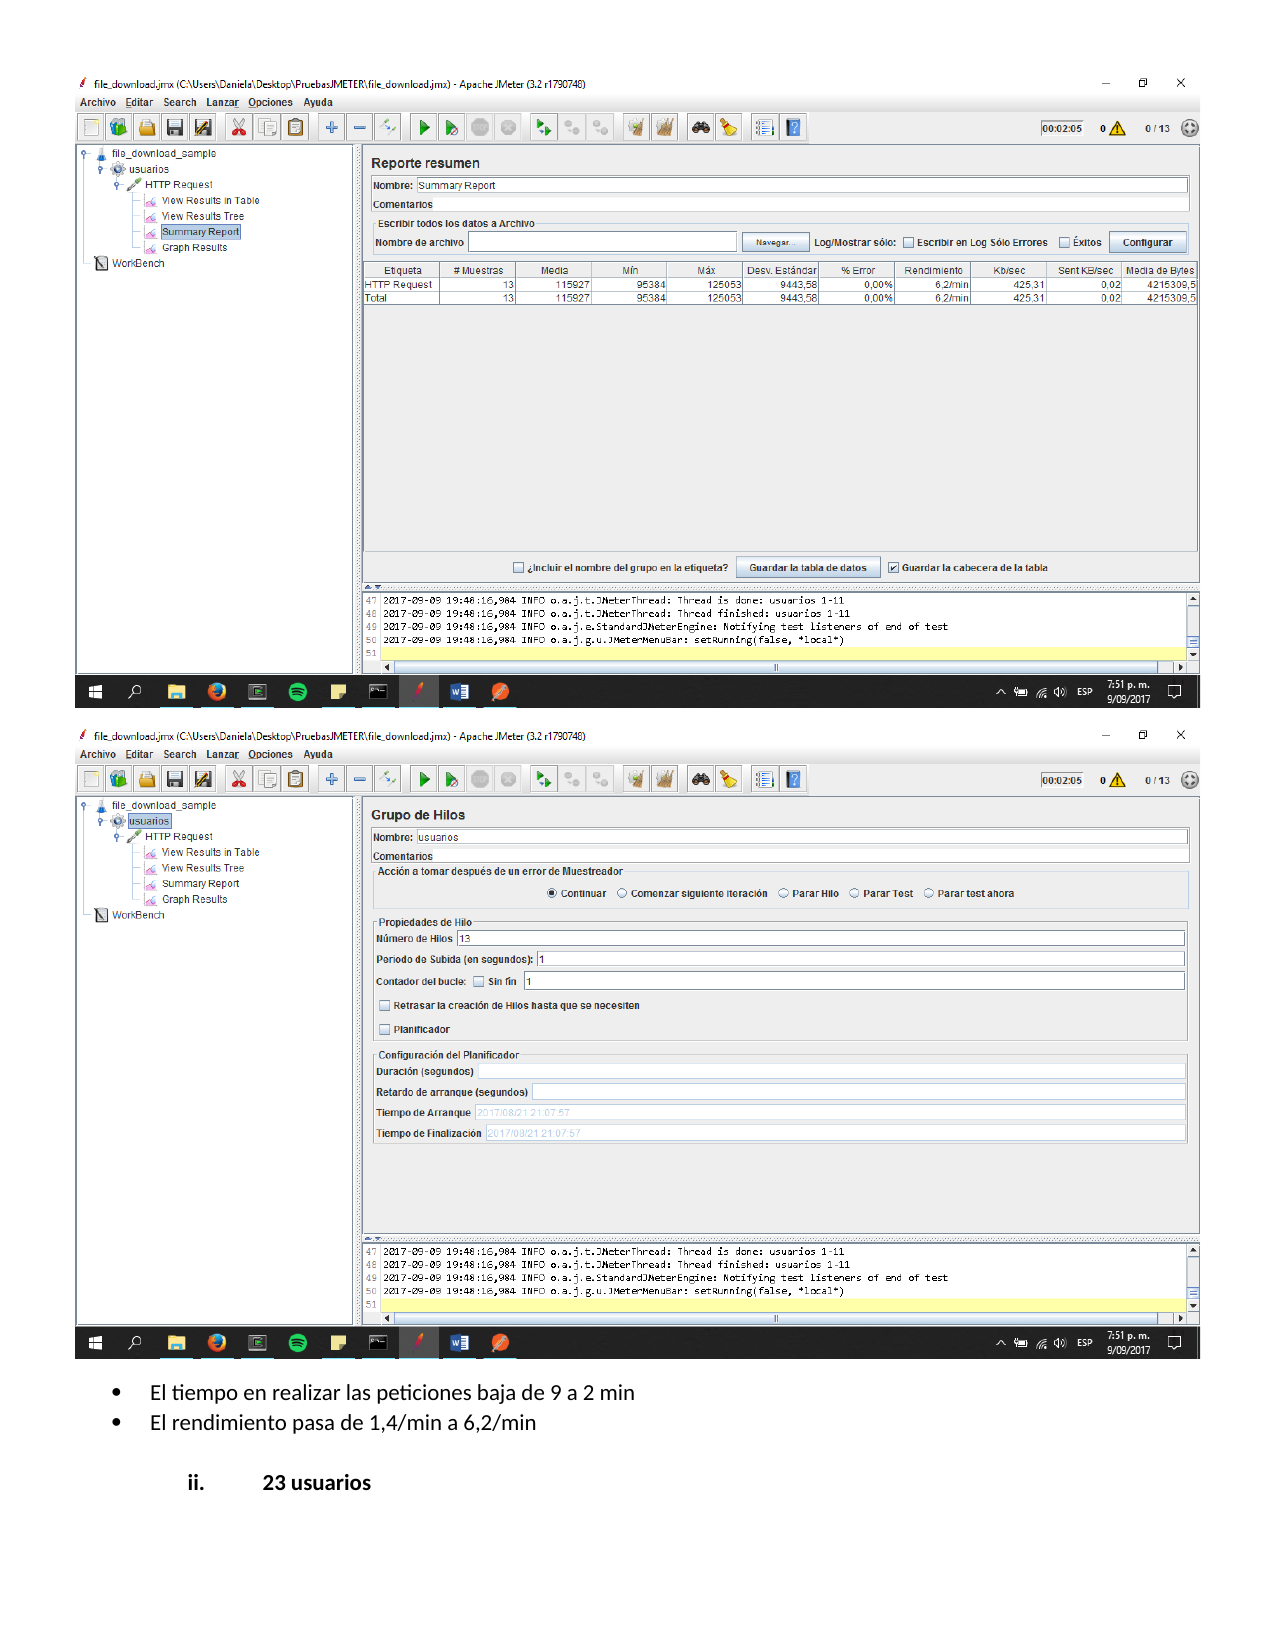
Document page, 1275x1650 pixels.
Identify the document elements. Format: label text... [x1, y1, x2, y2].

list El tiempo en realizar las peticiones baja de 9 a 2 min [112, 1378, 1200, 1406]
list 23 usuarios [187, 1468, 1200, 1496]
picture [75, 726, 1200, 1359]
list El rendimiento pasa de 1,4/min a 6,2/min [112, 1408, 1200, 1436]
picture [75, 75, 1200, 708]
